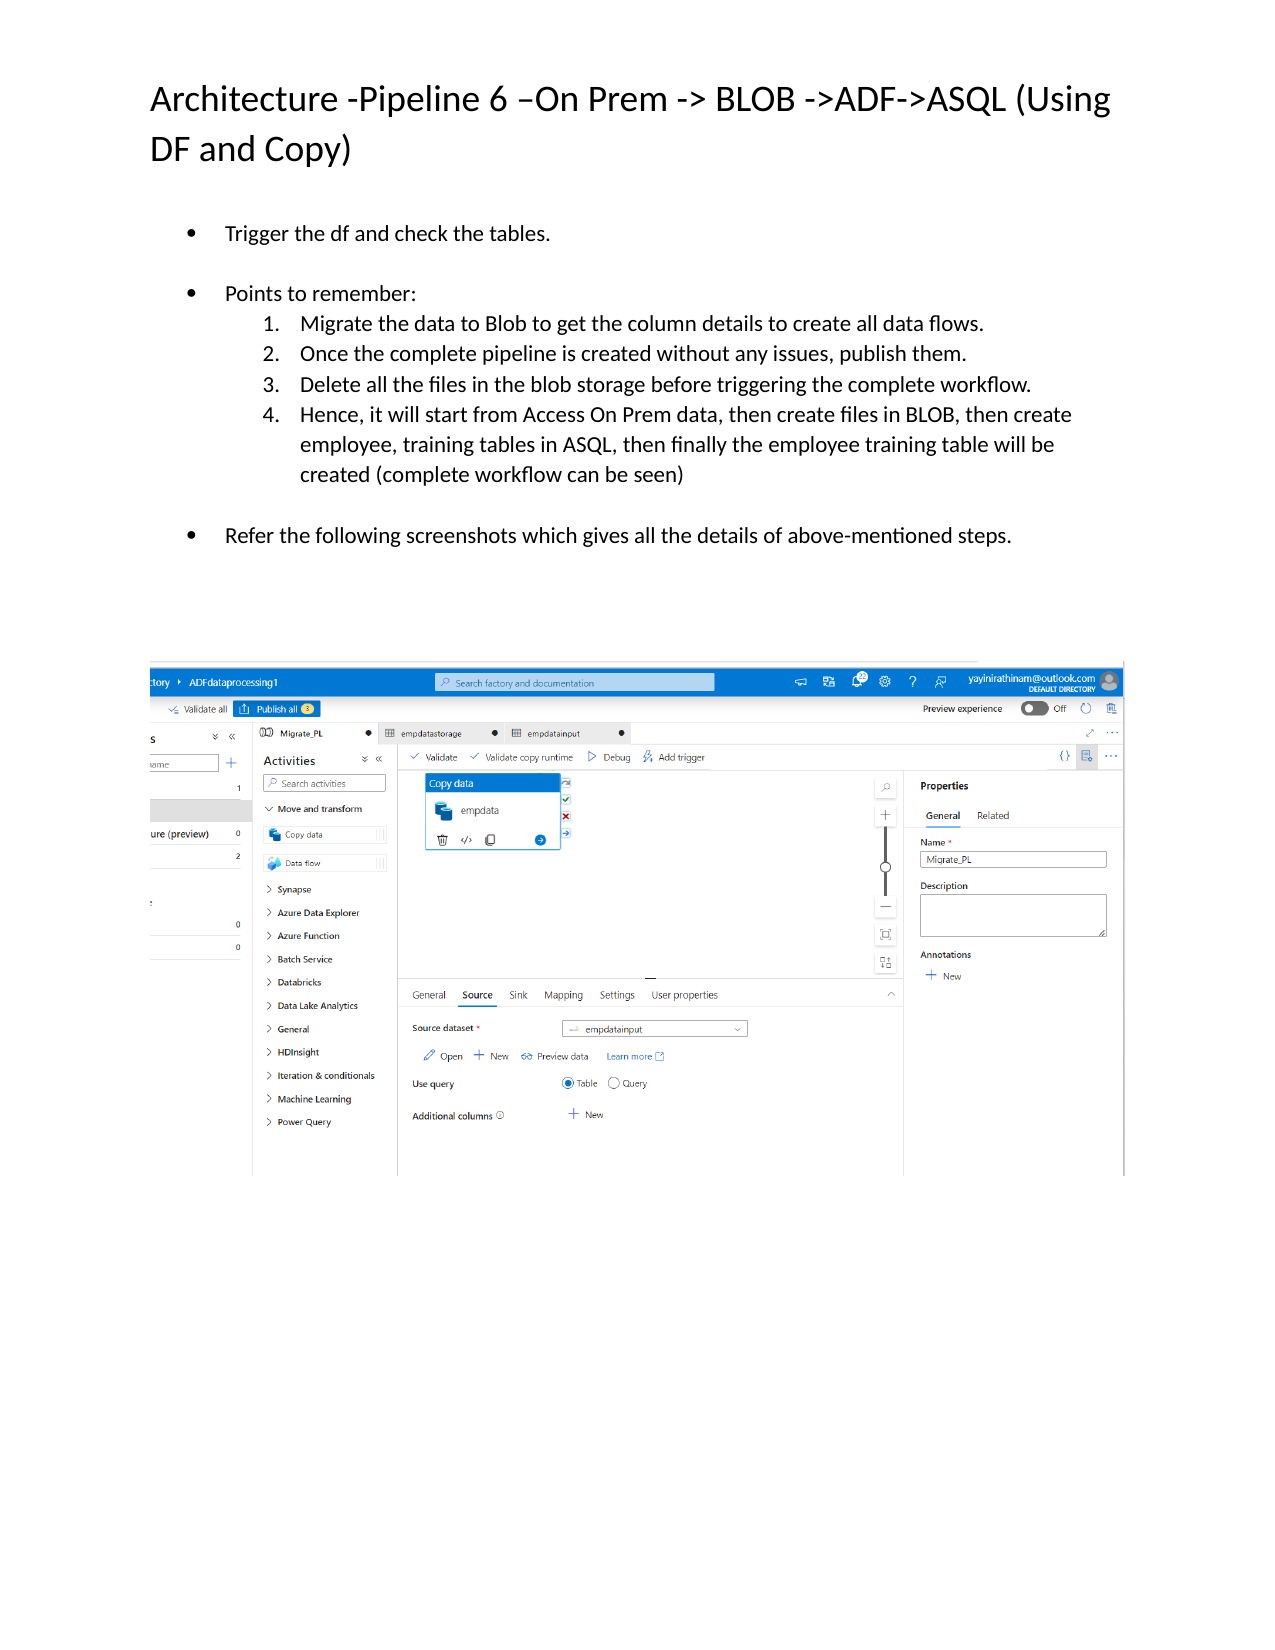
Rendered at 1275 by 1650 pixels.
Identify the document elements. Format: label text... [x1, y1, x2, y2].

list Once the complete pipeline is created without any issues, publish them. [262, 339, 1125, 367]
list Trigger the df and check the tables. [187, 219, 1125, 247]
list Refer the following screenshots which gives all the details of above-mentioned steps. [187, 521, 1125, 549]
list Migrate the data to Blob to get the column details to create all data flows. [262, 309, 1125, 337]
list Points to remember: [187, 279, 1125, 307]
list Delete all the files in the blob storage before triggering the complete workflow. [262, 370, 1125, 398]
list Hence, it will start from Access On Prem data, then create files in BLOB, then create employee, training tables in ASQL, then finally the employee training table will be created (complete workflow can be seen) [262, 400, 1125, 488]
picture [150, 661, 1125, 1176]
